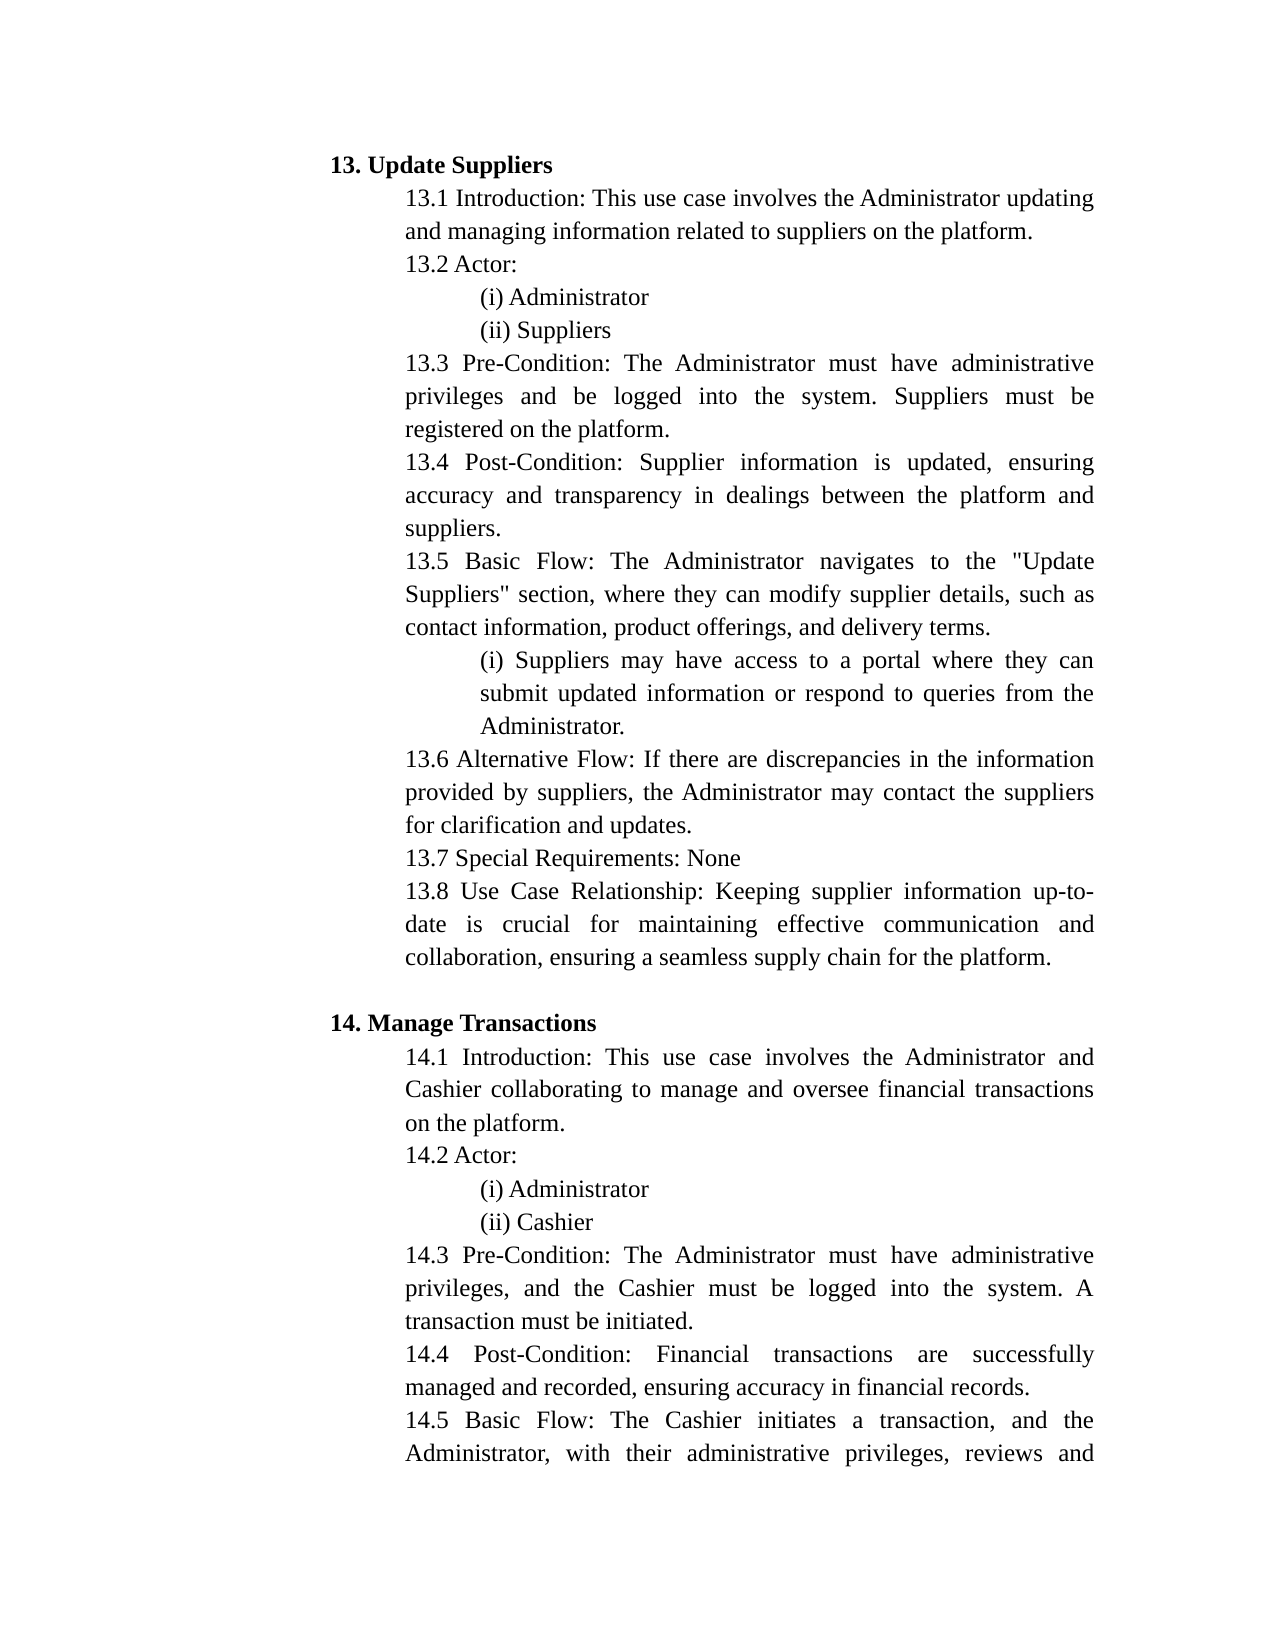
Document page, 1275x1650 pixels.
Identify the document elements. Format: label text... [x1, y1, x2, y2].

text 14. Manage Transactions [330, 1008, 1095, 1037]
text (i) Suppliers may have access to a portal where they can submit updated information or respond to queries from the Administrator. [480, 645, 1095, 740]
text 13.1 Introduction: This use case involves the Administrator updating and managing information related to suppliers on the platform. [405, 183, 1095, 245]
text (i) Administrator [405, 282, 1095, 311]
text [405, 1405, 1095, 1467]
text 13.6 Alternative Flow: If there are discrepancies in the information provided by suppliers, the Administrator may contact the suppliers for clarification and updates. [405, 744, 1095, 839]
text 13.3 Pre-Condition: The Administrator must have administrative privileges and be logged into the system. Suppliers must be registered on the platform. [405, 348, 1095, 443]
text 13.4 Post-Condition: Supplier information is updated, ensuring accuracy and transparency in dealings between the platform and suppliers. [405, 447, 1095, 542]
text (ii) Suppliers [405, 315, 1095, 344]
text 14.2 Actor: [405, 1141, 1095, 1169]
text 13.8 Use Case Relationship: Keeping supplier information up-to-date is crucial for maintaining effective communication and collaboration, ensuring a seamless supply chain for the platform. [405, 876, 1095, 971]
text 14.1 Introduction: This use case involves the Administrator and Cashier collaborating to manage and oversee financial transactions on the platform. [405, 1042, 1095, 1136]
text (i) Administrator [405, 1174, 1095, 1202]
text 14.3 Pre-Condition: The Administrator must have administrative privileges, and the Cashier must be logged into the system. A transaction must be initiated. [405, 1240, 1095, 1334]
text 13.5 Basic Flow: The Administrator navigates to the "Update Suppliers" section, where they can modify supplier details, such as contact information, product offerings, and delivery terms. [405, 546, 1095, 641]
text 13.7 Special Requirements: None [405, 843, 1095, 872]
text 13.2 Actor: [405, 249, 1095, 278]
text (ii) Cashier [405, 1207, 1095, 1235]
text 13. Update Suppliers [330, 150, 1095, 179]
text 14.4 Post-Condition: Financial transactions are successfully managed and recorded, ensuring accuracy in financial records. [405, 1339, 1095, 1401]
